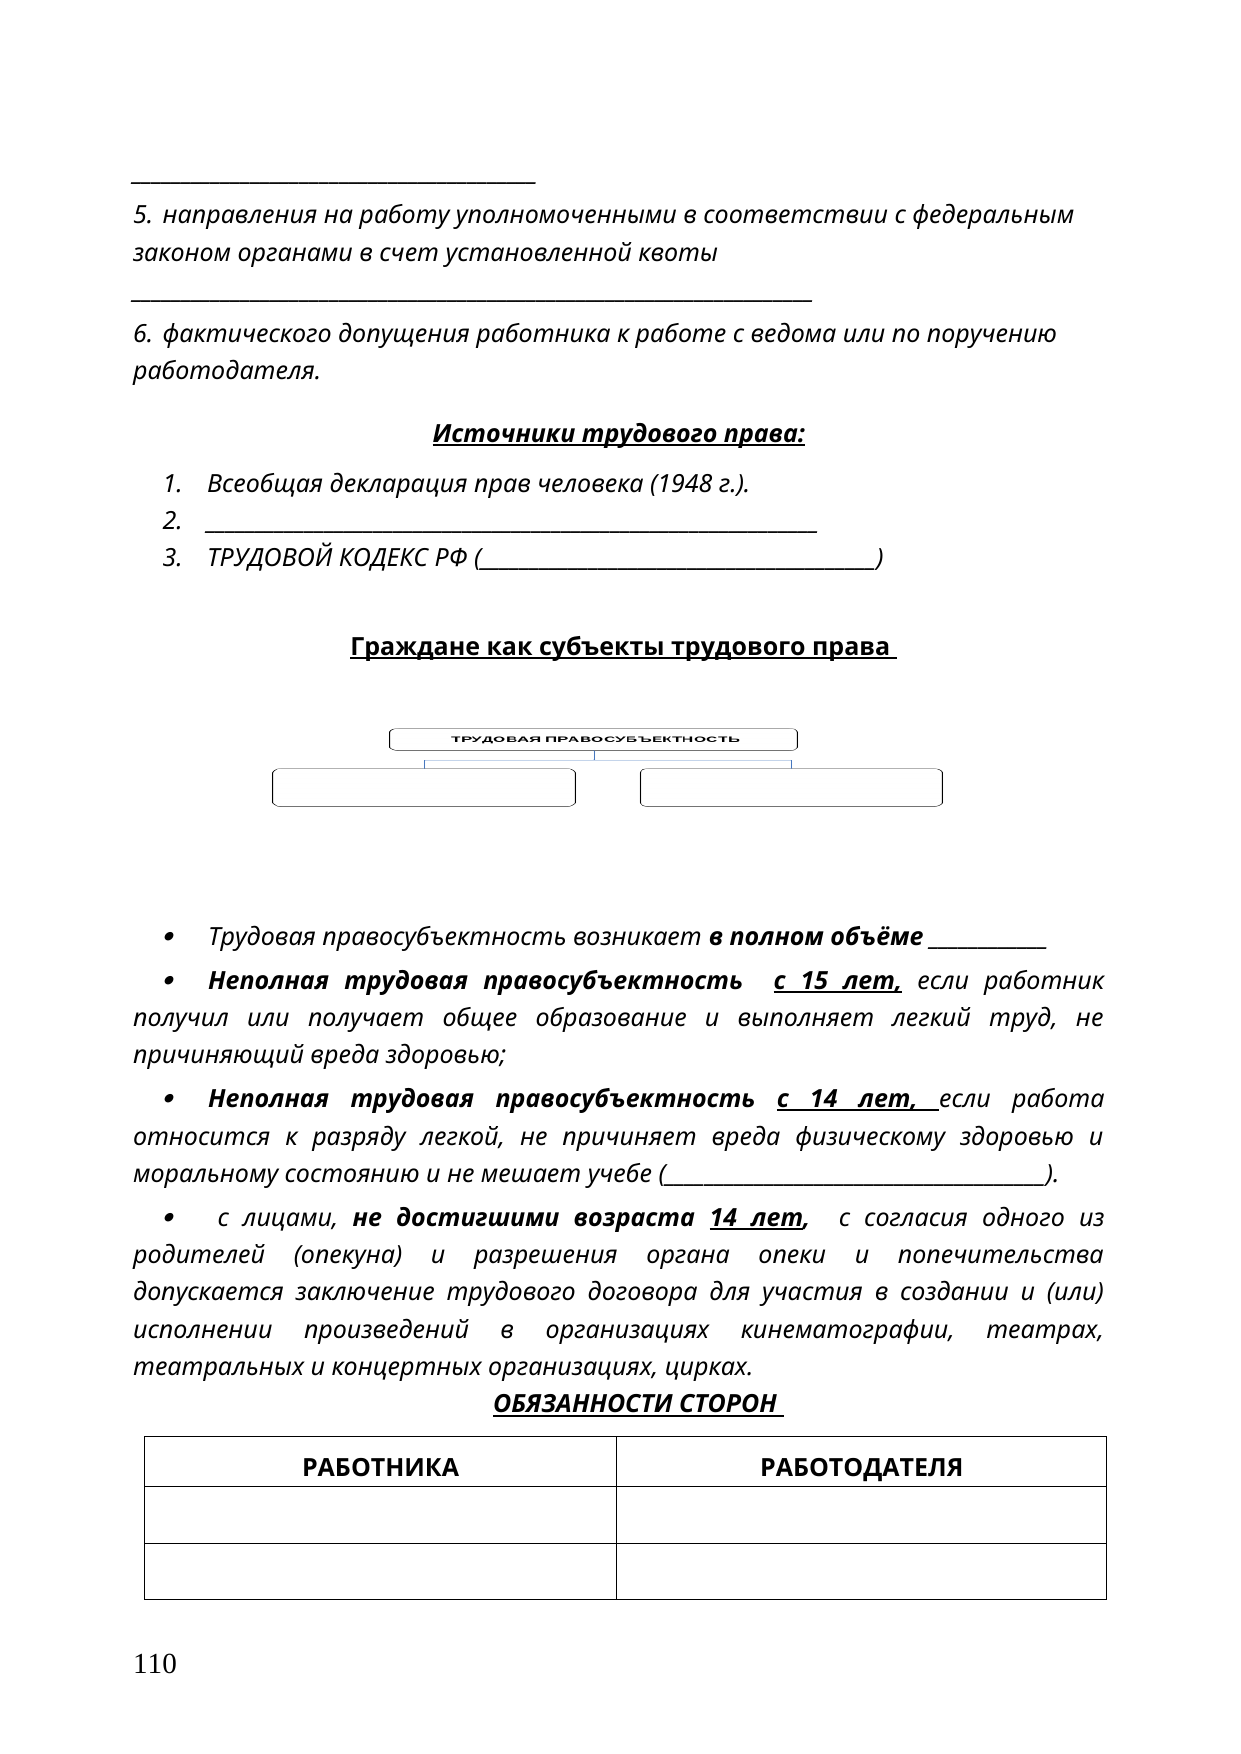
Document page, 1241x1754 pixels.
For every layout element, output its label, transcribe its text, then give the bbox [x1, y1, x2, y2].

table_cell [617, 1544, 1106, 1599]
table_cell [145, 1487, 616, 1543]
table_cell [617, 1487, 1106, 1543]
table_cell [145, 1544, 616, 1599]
list Неполная трудовая правосубъектность с 15 лет, если работник получил или получает общее образование и выполняет легкий труд, не причиняющий вреда здоровью; [133, 962, 1107, 1071]
text Источники трудового права: [133, 415, 1107, 449]
text Граждане как субъекты трудового права [133, 628, 1107, 663]
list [133, 153, 1107, 188]
list ТРУДОВОЙ КОДЕКС РФ (________________________________________) [133, 540, 1107, 574]
list Всеобщая декларация прав человека (1948 г.). [133, 465, 1107, 499]
list направления на работу уполномоченными в соответствии с федеральным законом органами в счет установленной квоты _____________________________________________________________________ [133, 197, 1107, 306]
list с лицами, не достигшими возраста 14 лет, с согласия одного из родителей (опекуна) и разрешения органа опеки и попечительства допускается заключение трудового договора для участия в создании и (или) исполнении произведений в организациях кинематографии, театрах, театральных и концертных организациях, цирках. [133, 1199, 1107, 1383]
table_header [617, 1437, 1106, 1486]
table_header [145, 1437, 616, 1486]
list ______________________________________________________________ [133, 503, 1107, 537]
list фактического допущения работника к работе с ведома или по поручению работодателя. [133, 316, 1107, 387]
text ОБЯЗАННОСТИ СТОРОН [133, 1386, 1107, 1420]
list Неполная трудовая правосубъектность с 14 лет, если работа относится к разряду легкой, не причиняет вреда физическому здоровью и моральному состоянию и не мешает учебе (______________________________________). [133, 1081, 1107, 1189]
list Трудовая правосубъектность возникает в полном объёме ____________ [133, 919, 1107, 953]
